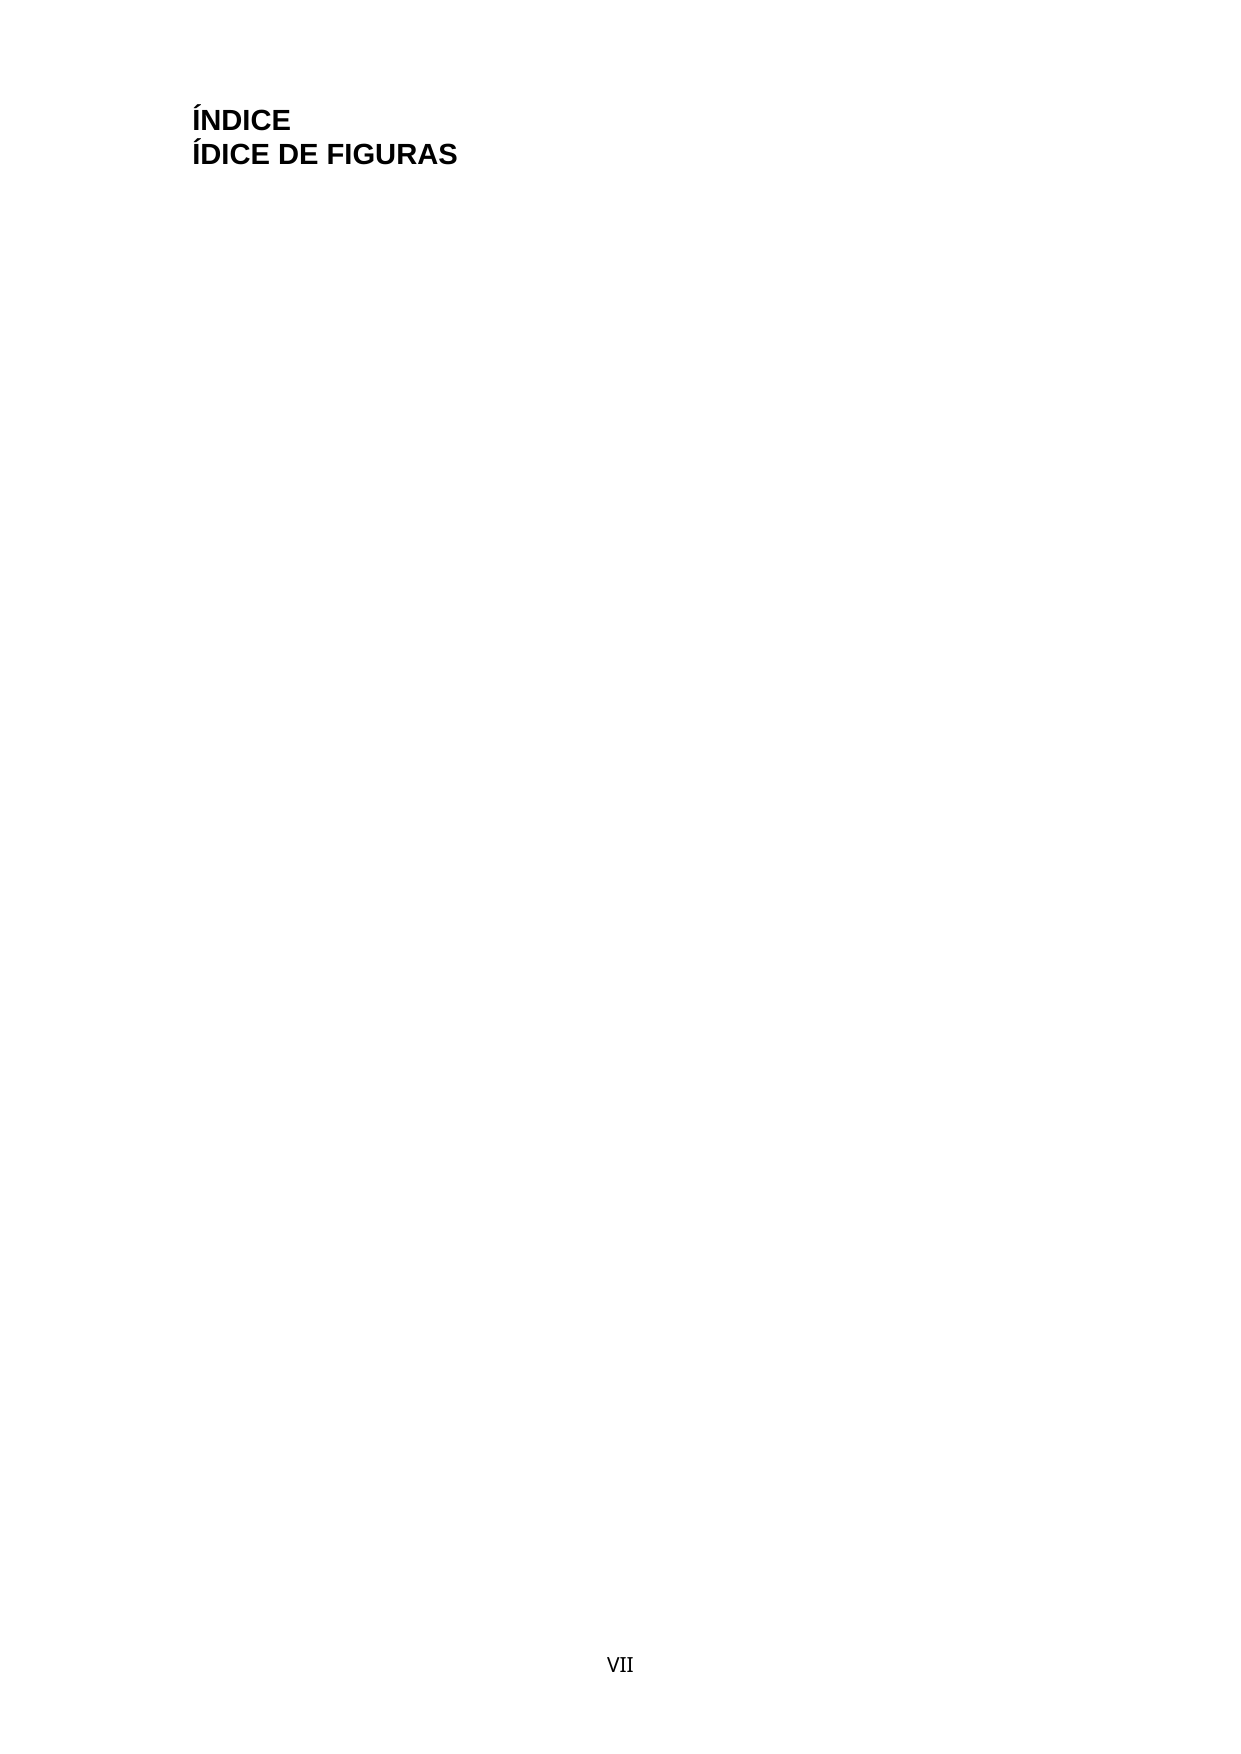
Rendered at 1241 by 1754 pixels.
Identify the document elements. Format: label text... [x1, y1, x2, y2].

text Ídice de Figuras [192, 137, 1048, 170]
text Índice [192, 103, 1048, 137]
